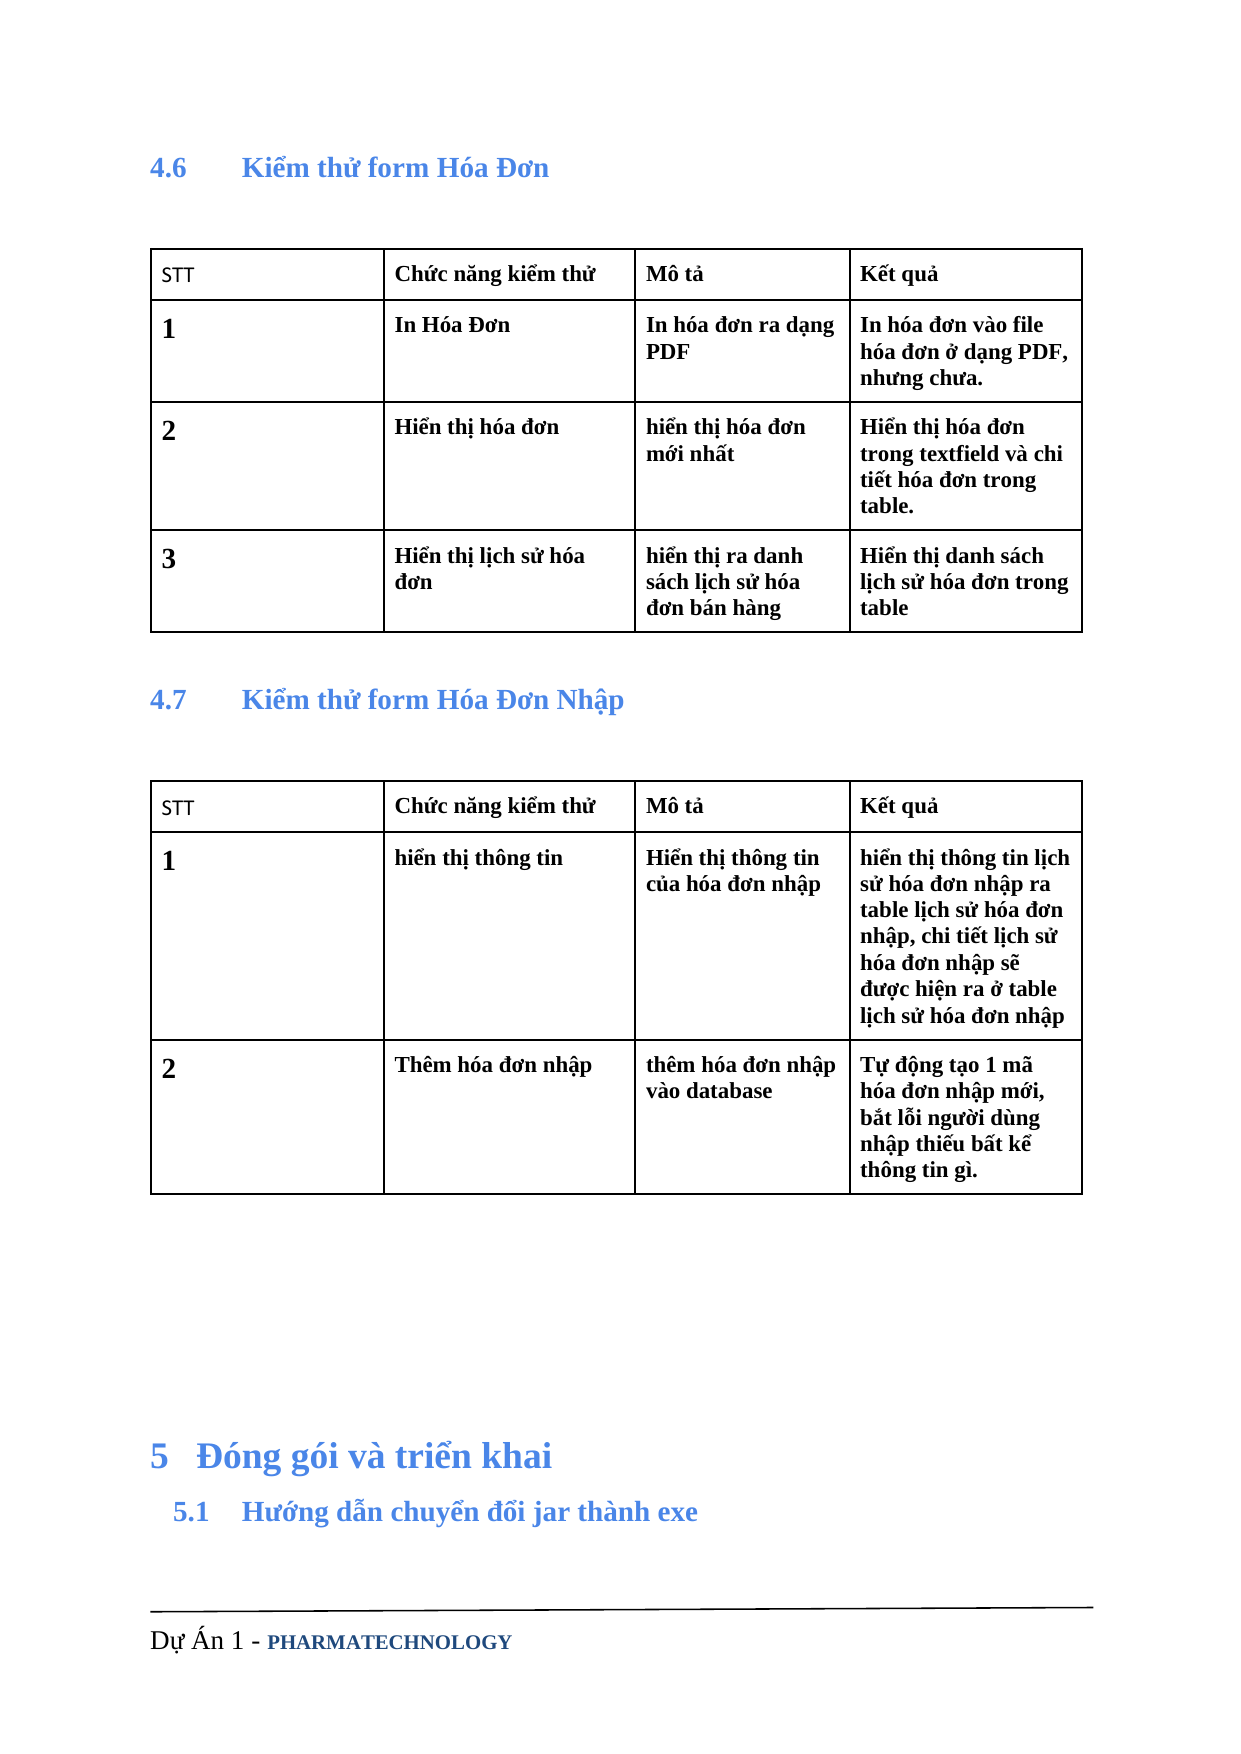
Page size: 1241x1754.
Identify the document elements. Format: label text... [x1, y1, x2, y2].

text 5.1 Hướng dẫn chuyển đổi jar thành exe [173, 1494, 1090, 1527]
text 4.7 Kiểm thử form Hóa Đơn Nhập [150, 682, 1090, 716]
text 5 Đóng gói và triển khai [150, 1434, 1090, 1477]
text 4.6 Kiểm thử form Hóa Đơn [150, 150, 1090, 183]
